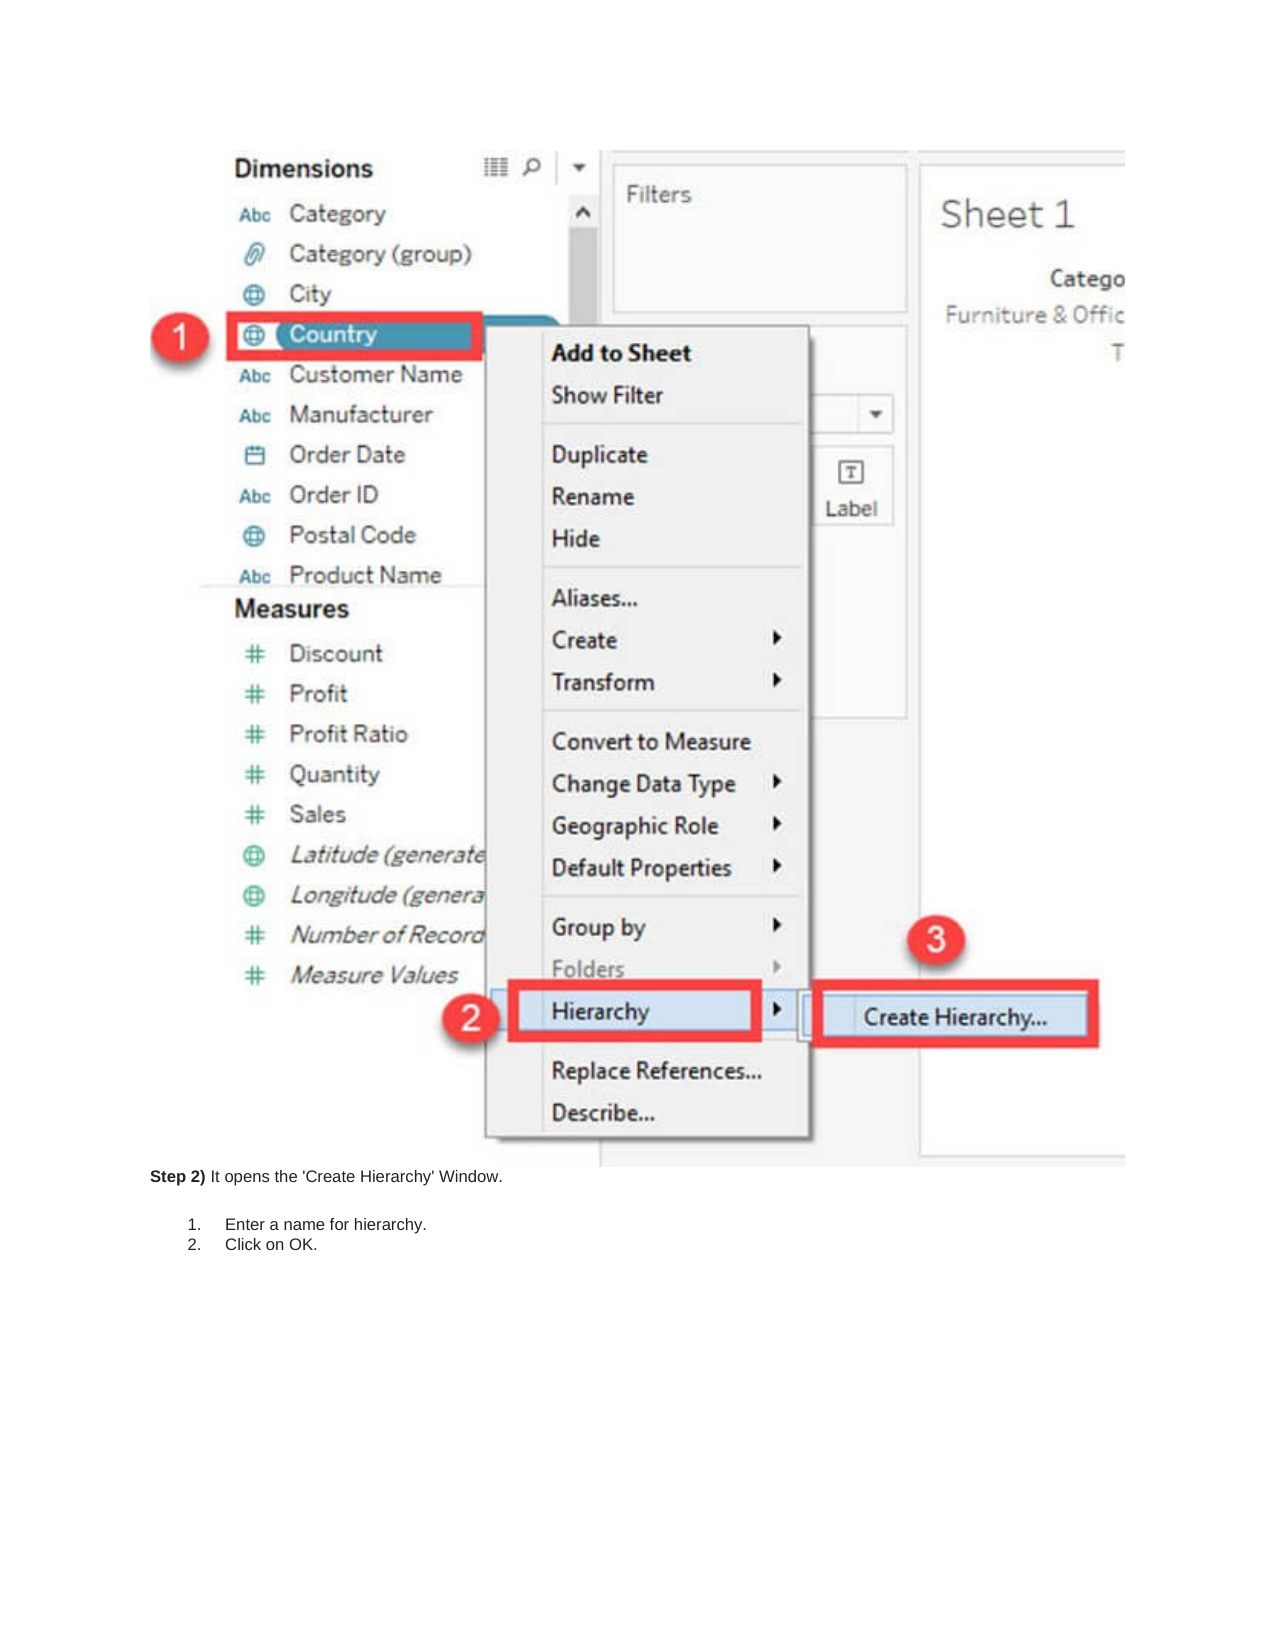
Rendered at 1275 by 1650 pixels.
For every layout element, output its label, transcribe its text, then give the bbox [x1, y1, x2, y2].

list Enter a name for hierarchy. [187, 1215, 1125, 1234]
text Step 2) It opens the 'Create Hierarchy' Window. [150, 1167, 1125, 1186]
picture [150, 150, 1125, 1167]
list Click on OK. [187, 1234, 1125, 1253]
